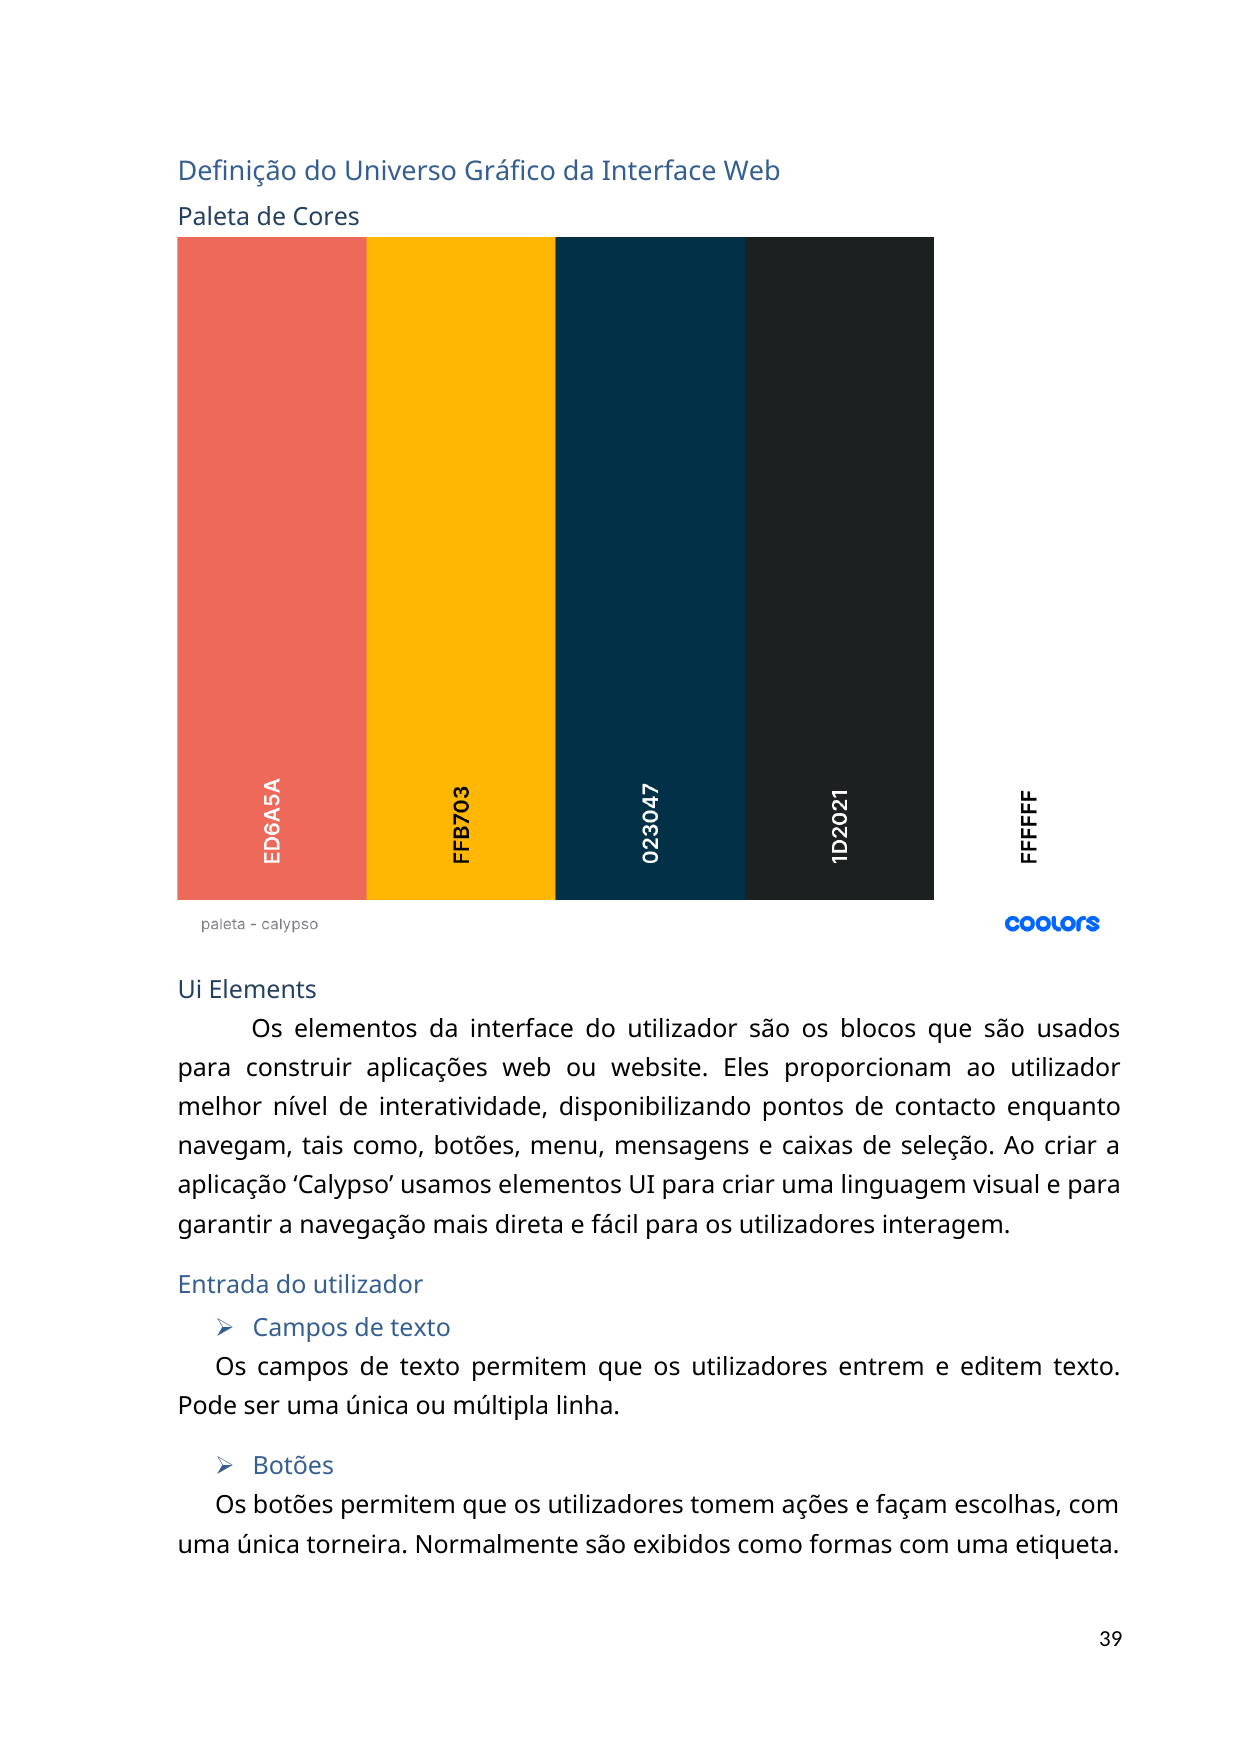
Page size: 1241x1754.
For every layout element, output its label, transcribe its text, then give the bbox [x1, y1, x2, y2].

picture [643, 852, 657, 862]
picture [643, 784, 648, 794]
picture [643, 825, 657, 835]
subtitle Paleta de Cores [177, 198, 1122, 232]
picture [643, 811, 657, 822]
subtitle Botões [215, 1448, 1122, 1482]
subtitle Entrada do utilizador [177, 1266, 1122, 1300]
text Os campos de texto permitem que os utilizadores entrem e editem texto. Pode ser uma única ou múltipla linha. [177, 1349, 1122, 1422]
text Os botões permitem que os utilizadores tomem ações e façam escolhas, com uma única torneira. Normalmente são exibidos como formas com uma etiqueta. [177, 1487, 1122, 1560]
picture [643, 797, 657, 808]
text Os elementos da interface do utilizador são os blocos que são usados para construir aplicações web ou website. Eles proporcionam ao utilizador melhor nível de interatividade, disponibilizando pontos de contacto enquanto navegam, tais como, botões, menu, mensagens e caixas de seleção. Ao criar a aplicação ‘Calypso’ usamos elementos UI para criar uma linguagem visual e para garantir a navegação mais direta e fácil para os utilizadores interagem. [177, 1010, 1122, 1240]
subtitle Campos de texto [215, 1309, 1122, 1344]
subtitle Definição do Universo Gráfico da Interface Web [177, 152, 1122, 189]
picture [643, 839, 657, 848]
subtitle Ui Elements [177, 971, 1122, 1005]
picture [177, 237, 1123, 947]
